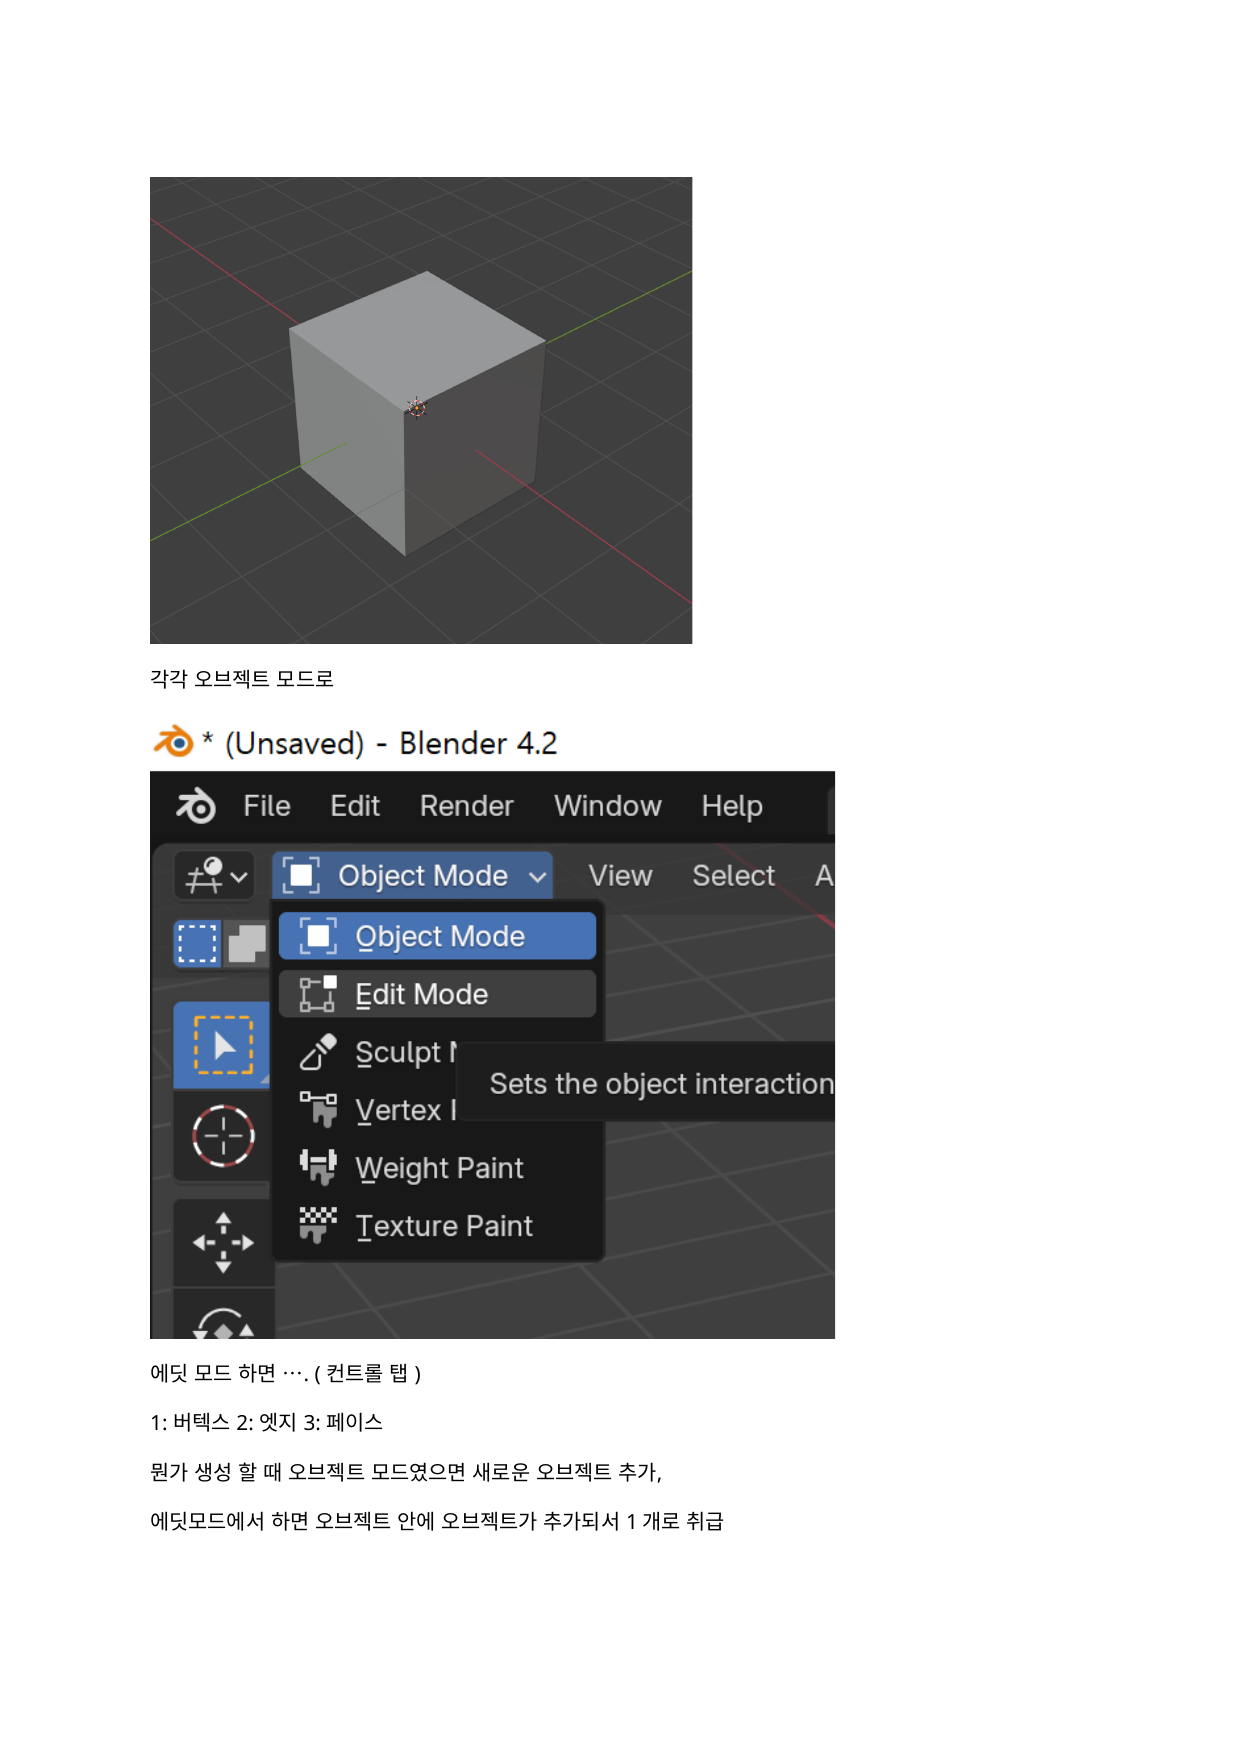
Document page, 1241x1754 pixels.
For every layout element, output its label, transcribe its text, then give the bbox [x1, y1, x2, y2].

text 뭔가 생성 할 때 오브젝트 모드였으면 새로운 오브젝트 추가, [150, 1456, 1090, 1486]
text 에딧 모드 하면 …. ( 컨트롤 탭 ) [150, 1357, 1090, 1387]
picture [150, 177, 693, 644]
picture [150, 712, 836, 1339]
text 에딧모드에서 하면 오브젝트 안에 오브젝트가 추가되서 1개로 취급 [150, 1505, 1090, 1535]
text 1: 버텍스 2: 엣지 3: 페이스 [150, 1406, 1090, 1437]
text 각각 오브젝트 모드로 [150, 663, 1090, 693]
